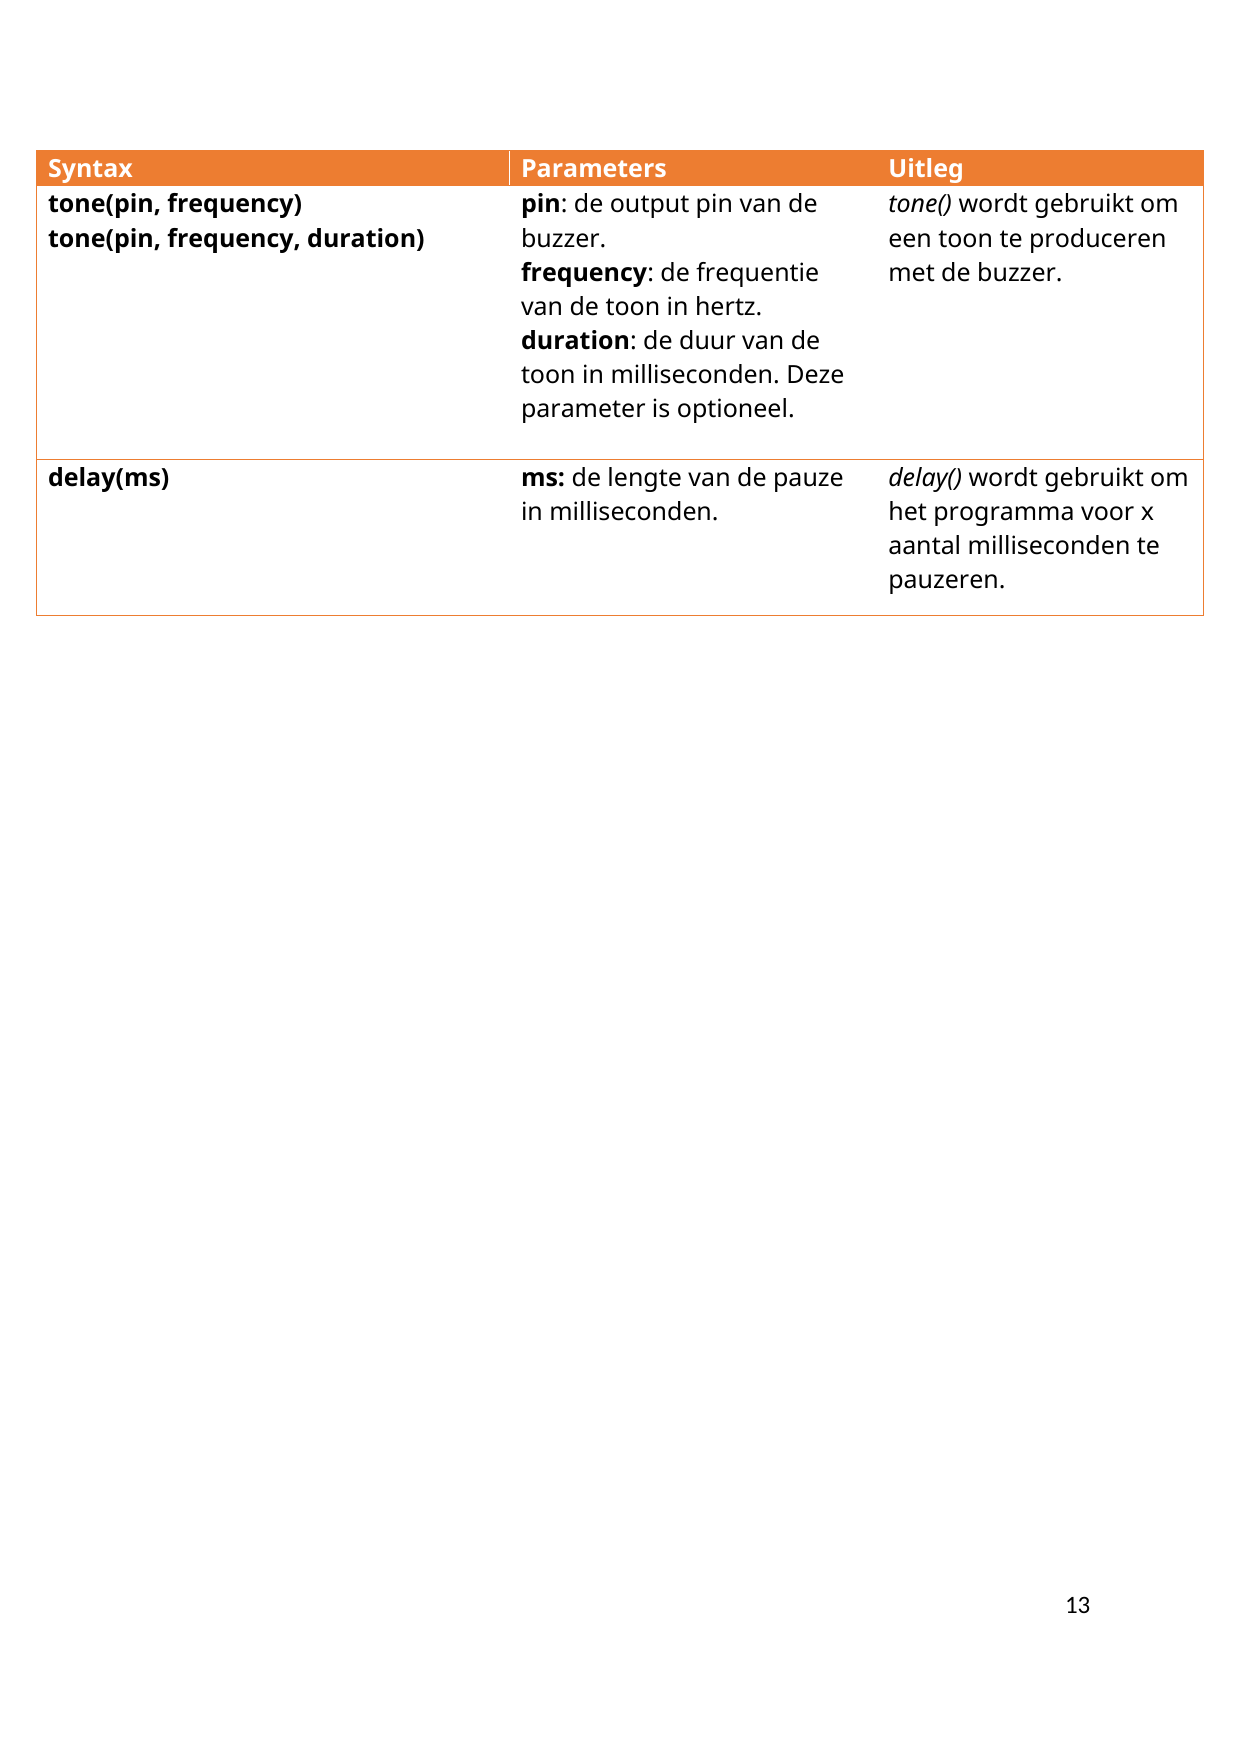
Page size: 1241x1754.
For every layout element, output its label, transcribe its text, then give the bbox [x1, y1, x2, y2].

table_cell delay() wordt gebruikt om het programma voor x aantal milliseconden te pauzeren. [877, 460, 1203, 615]
table_header Uitleg [877, 151, 1203, 185]
table_cell delay(ms) [37, 460, 509, 615]
table_cell pin: de output pin van de buzzer. frequency: de frequentie van de toon in hertz. duration: de duur van de toon in milliseconden. Deze parameter is optioneel. [510, 186, 877, 459]
table_cell tone() wordt gebruikt om een toon te produceren met de buzzer. [877, 186, 1203, 459]
table_header Parameters [510, 151, 877, 185]
table_header Syntax [37, 151, 509, 185]
table_cell tone(pin, frequency) tone(pin, frequency, duration) [37, 186, 509, 459]
table_cell ms: de lengte van de pauze in milliseconden. [510, 460, 877, 615]
